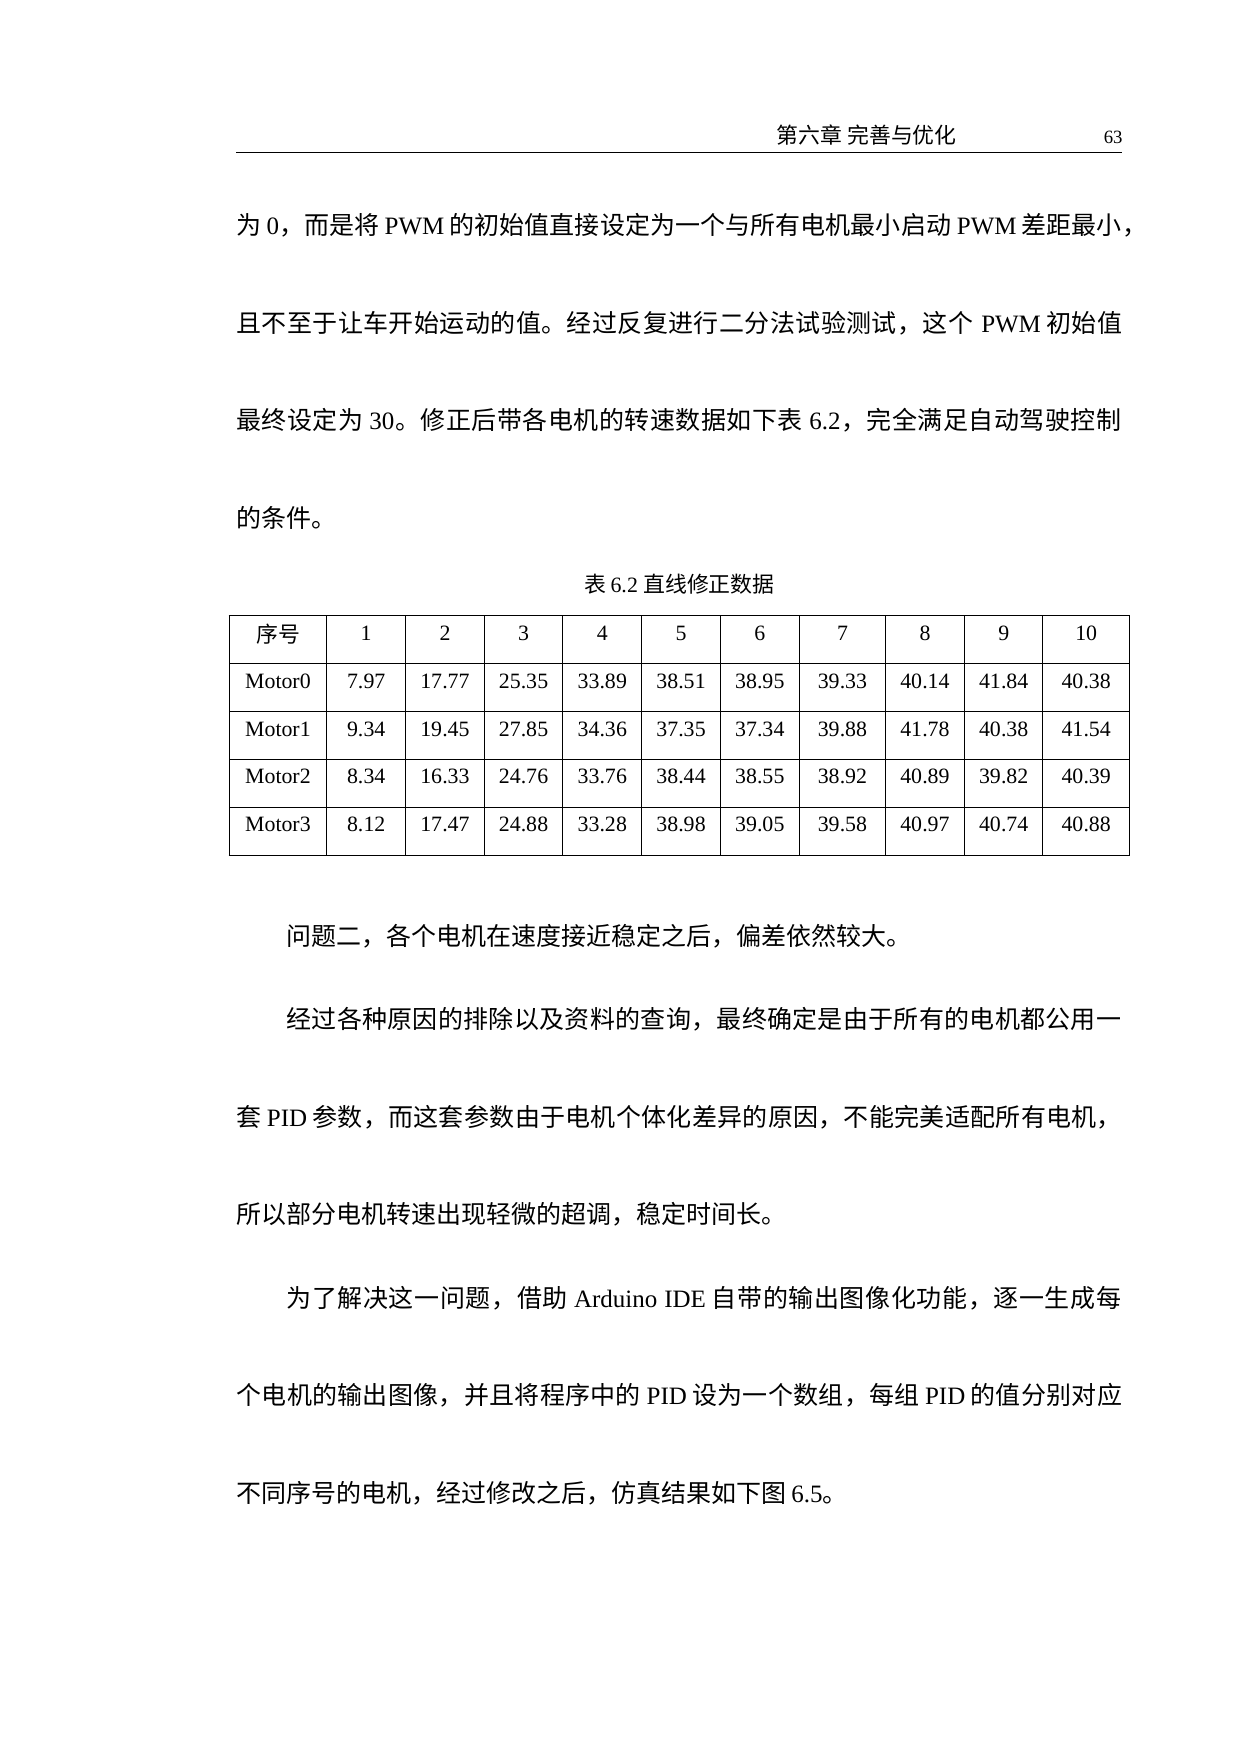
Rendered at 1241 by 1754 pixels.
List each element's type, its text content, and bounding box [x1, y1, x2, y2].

table_cell Motor1 [230, 712, 326, 759]
table_cell Motor3 [230, 808, 326, 854]
table_cell 24.76 [485, 760, 562, 807]
table_cell 39.82 [965, 760, 1042, 807]
table_cell 41.54 [1043, 712, 1129, 759]
table_cell 38.51 [642, 664, 720, 711]
table_header 3 [485, 616, 562, 663]
table_cell 7.97 [327, 664, 405, 711]
table_cell 40.97 [886, 808, 964, 854]
table_header 7 [800, 616, 885, 663]
table_cell 16.33 [406, 760, 484, 807]
table_cell 17.77 [406, 664, 484, 711]
text 表6.2 直线修正数据 [236, 567, 1122, 599]
table_header 8 [886, 616, 964, 663]
table_header 6 [721, 616, 799, 663]
table_cell 39.33 [800, 664, 885, 711]
table_header 10 [1043, 616, 1129, 663]
table_header 1 [327, 616, 405, 663]
table_cell Motor2 [230, 760, 326, 807]
table_header 序号 [230, 616, 326, 663]
table_cell 9.34 [327, 712, 405, 759]
text 经过各种原因的排除以及资料的查询，最终确定是由于所有的电机都公用一套PID参数，而这套参数由于电机个体化差异的原因，不能完美适配所有电机，所以部分电机转速出现轻微的超调，稳定时间长。 [236, 986, 1122, 1246]
table_cell 39.88 [800, 712, 885, 759]
table_cell 40.14 [886, 664, 964, 711]
table_cell 38.98 [642, 808, 720, 854]
table_cell 38.95 [721, 664, 799, 711]
table_cell 41.84 [965, 664, 1042, 711]
table_cell 37.35 [642, 712, 720, 759]
table_cell 40.74 [965, 808, 1042, 854]
table_cell 27.85 [485, 712, 562, 759]
table_cell 34.36 [563, 712, 641, 759]
table_cell 38.92 [800, 760, 885, 807]
table_cell 40.38 [965, 712, 1042, 759]
text 为了解决这一问题，借助Arduino IDE自带的输出图像化功能，逐一生成每个电机的输出图像，并且将程序中的PID设为一个数组，每组PID的值分别对应不同序号的电机，经过修改之后，仿真结果如下图6.5。 [236, 1264, 1122, 1524]
table_cell Motor0 [230, 664, 326, 711]
table_cell 33.28 [563, 808, 641, 854]
table_header 5 [642, 616, 720, 663]
table_cell 33.89 [563, 664, 641, 711]
table_cell 8.34 [327, 760, 405, 807]
table_cell 37.34 [721, 712, 799, 759]
table_cell 38.44 [642, 760, 720, 807]
table_header 2 [406, 616, 484, 663]
text 问题二，各个电机在速度接近稳定之后，偏差依然较大。 [236, 902, 1122, 967]
table_cell 19.45 [406, 712, 484, 759]
table_cell 40.89 [886, 760, 964, 807]
table_cell 17.47 [406, 808, 484, 854]
table_cell 39.58 [800, 808, 885, 854]
table_cell 24.88 [485, 808, 562, 854]
table_cell 41.78 [886, 712, 964, 759]
table_cell 38.55 [721, 760, 799, 807]
table_cell 33.76 [563, 760, 641, 807]
table_cell 40.88 [1043, 808, 1129, 854]
table_cell 25.35 [485, 664, 562, 711]
table_cell 40.38 [1043, 664, 1129, 711]
text 为了解决这一问题，在程序对电机进行初始化时，PWM的初始值不再设置为0，而是将PWM的初始值直接设定为一个与所有电机最小启动PWM差距最小，且不至于让车开始运动的值。经过反复进行二分法试验测试，这个PWM初始值最终设定为30。修正后带各电机的转速数据如下表6.2，完全满足自动驾驶控制的条件。 [236, 191, 1122, 549]
table_header 9 [965, 616, 1042, 663]
table_cell 40.39 [1043, 760, 1129, 807]
table_header 4 [563, 616, 641, 663]
table_cell 39.05 [721, 808, 799, 854]
table_cell 8.12 [327, 808, 405, 854]
